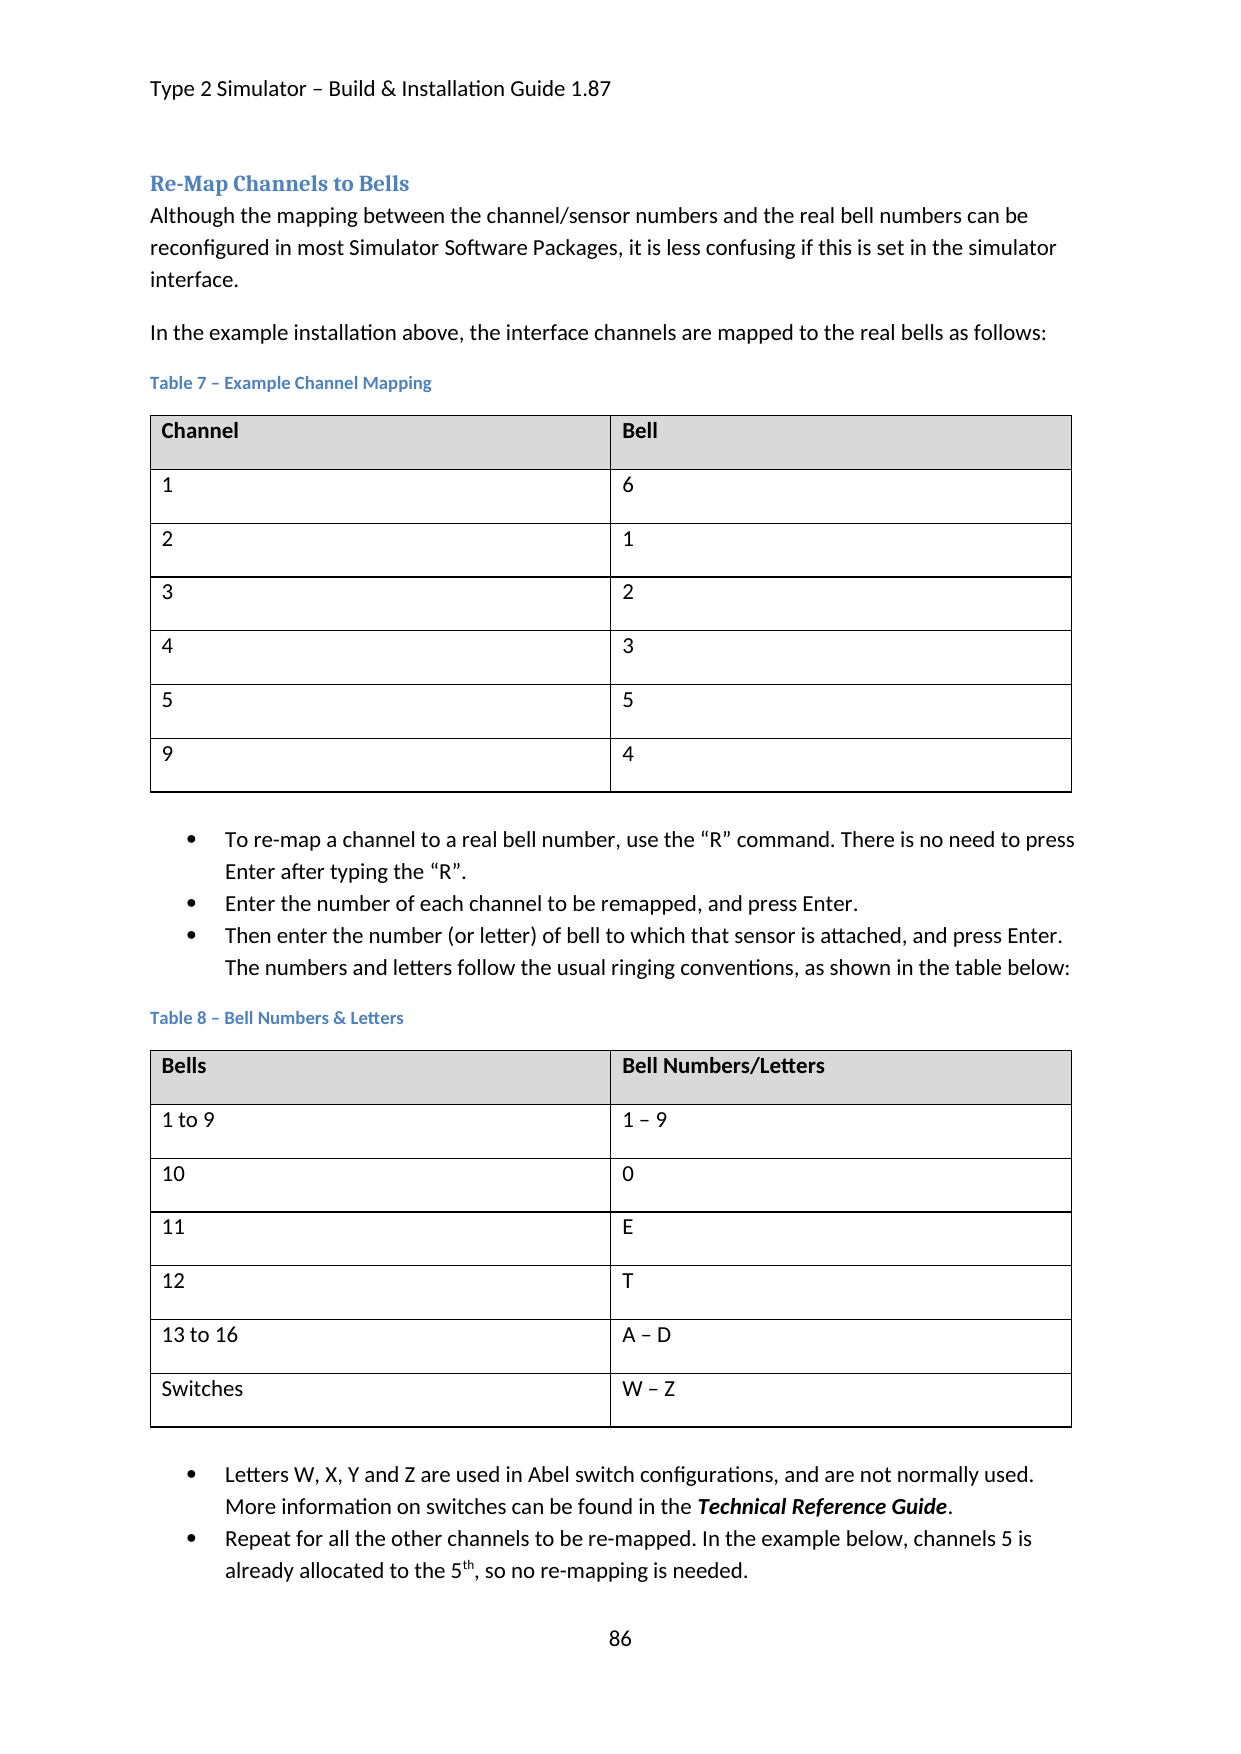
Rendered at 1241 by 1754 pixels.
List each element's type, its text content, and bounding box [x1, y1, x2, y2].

table_cell 10 [151, 1159, 610, 1211]
text Although the mapping between the channel/sensor numbers and the real bell numbers can be reconfigured in most Simulator Software Packages, it is less confusing if this is set in the simulator interface. [150, 201, 1090, 293]
table_cell 6 [611, 470, 1071, 523]
list Letters W, X, Y and Z are used in Abel switch configurations, and are not normally used. More information on switches can be found in the Technical Reference Guide. [187, 1460, 1090, 1520]
list Then enter the number (or letter) of bell to which that sensor is attached, and press Enter. The numbers and letters follow the usual ringing conventions, as shown in the table below: [187, 921, 1090, 981]
list Enter the number of each channel to be remapped, and press Enter. [187, 889, 1090, 917]
table_cell 12 [151, 1266, 610, 1319]
text In the example installation above, the interface channels are mapped to the real bells as follows: [150, 318, 1090, 346]
table_cell 1 [151, 470, 610, 523]
table_header Bells [151, 1051, 610, 1104]
table_cell 3 [611, 631, 1071, 684]
table_header Bell [611, 416, 1071, 469]
list Repeat for all the other channels to be re-mapped. In the example below, channels 5 is already allocated to the 5th, so no re-mapping is needed. [187, 1524, 1090, 1584]
table_cell 9 [151, 739, 610, 791]
table_cell 13 to 16 [151, 1320, 610, 1373]
table_cell 1 – 9 [611, 1105, 1071, 1158]
table_cell W – Z [611, 1374, 1071, 1426]
table_header Channel [151, 416, 610, 469]
table_cell 4 [151, 631, 610, 684]
table_cell Switches [151, 1374, 610, 1426]
table_cell 5 [611, 685, 1071, 738]
table_cell E [611, 1213, 1071, 1265]
table_cell A – D [611, 1320, 1071, 1373]
list To re-map a channel to a real bell number, use the “R” command. There is no need to press Enter after typing the “R”. [187, 825, 1090, 885]
table_cell 2 [151, 524, 610, 576]
subtitle Re-Map Channels to Bells [150, 171, 1090, 197]
table_cell T [611, 1266, 1071, 1319]
table_cell 1 to 9 [151, 1105, 610, 1158]
table_cell 4 [611, 739, 1071, 791]
table_cell 11 [151, 1213, 610, 1265]
table_cell 3 [151, 578, 610, 630]
table_cell 1 [611, 524, 1071, 576]
text Table 8 – Bell Numbers & Letters [150, 1006, 1090, 1029]
text Table 7 – Example Channel Mapping [150, 371, 1090, 394]
table_cell 0 [611, 1159, 1071, 1211]
table_cell 2 [611, 578, 1071, 630]
table_cell 5 [151, 685, 610, 738]
table_header Bell Numbers/Letters [611, 1051, 1071, 1104]
